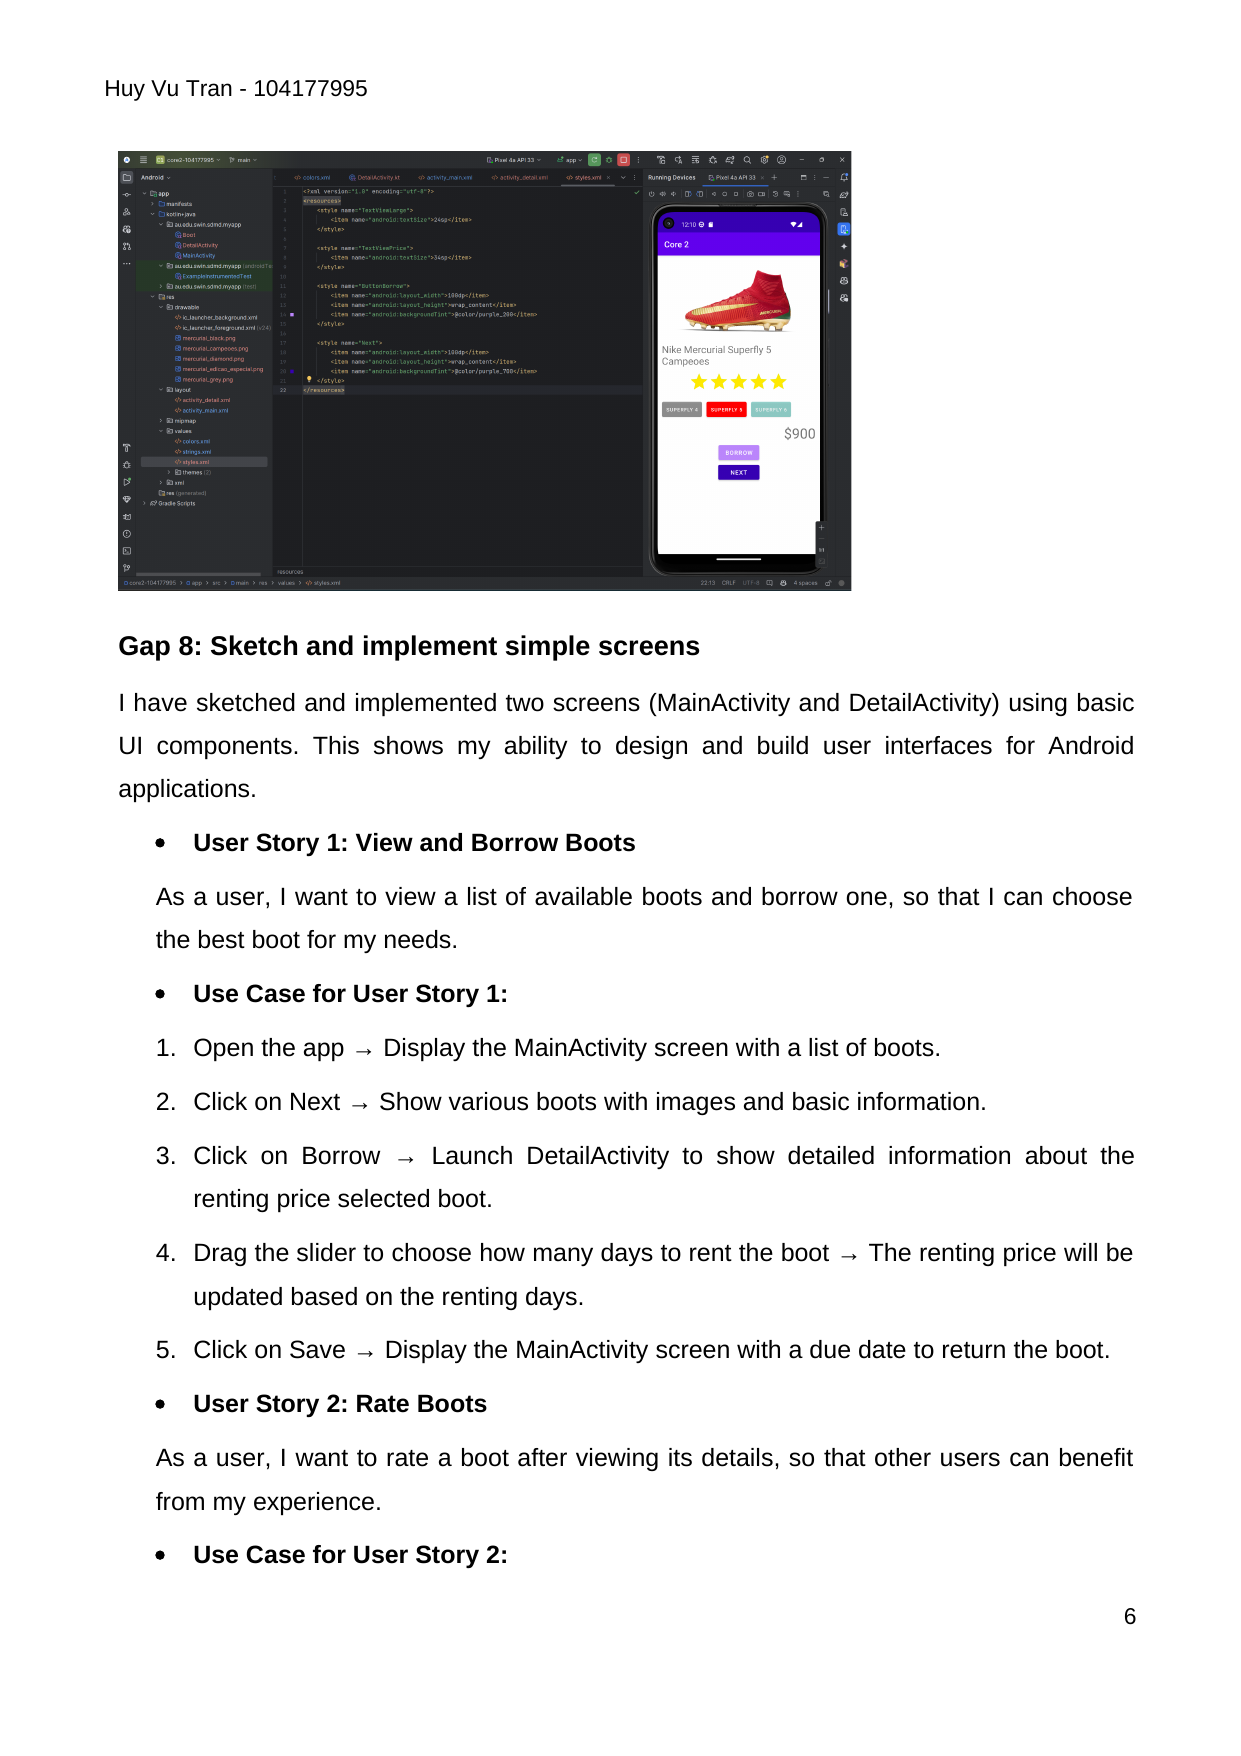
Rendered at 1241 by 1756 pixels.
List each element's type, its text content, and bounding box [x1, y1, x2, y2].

list Open the app → Display the MainActivity screen with a list of boots. [156, 1033, 1136, 1062]
picture [118, 151, 852, 591]
text I have sketched and implemented two screens (MainActivity and DetailActivity) using basic UI components. This shows my ability to design and build user interfaces for Android applications. [118, 688, 1136, 803]
list Click on Save → Display the MainActivity screen with a due date to return the boot. [156, 1335, 1136, 1364]
list User Story 2: Rate Boots [156, 1389, 1136, 1418]
list Drag the slider to choose how many days to rent the boot → The renting price will be updated based on the renting days. [156, 1238, 1136, 1310]
list User Story 1: View and Borrow Boots [156, 828, 1136, 857]
list Click on Borrow → Launch DetailActivity to show detailed information about the renting price selected boot. [156, 1141, 1136, 1213]
subtitle Gap 8: Sketch and implement simple screens [118, 630, 1136, 661]
text As a user, I want to view a list of available boots and borrow one, so that I can choose the best boot for my needs. [156, 882, 1136, 954]
list Click on Next → Show various boots with images and basic information. [156, 1087, 1136, 1116]
list Use Case for User Story 2: [156, 1541, 1136, 1569]
text As a user, I want to rate a boot after viewing its details, so that other users can benefit from my experience. [156, 1443, 1136, 1515]
list Use Case for User Story 1: [156, 979, 1136, 1008]
